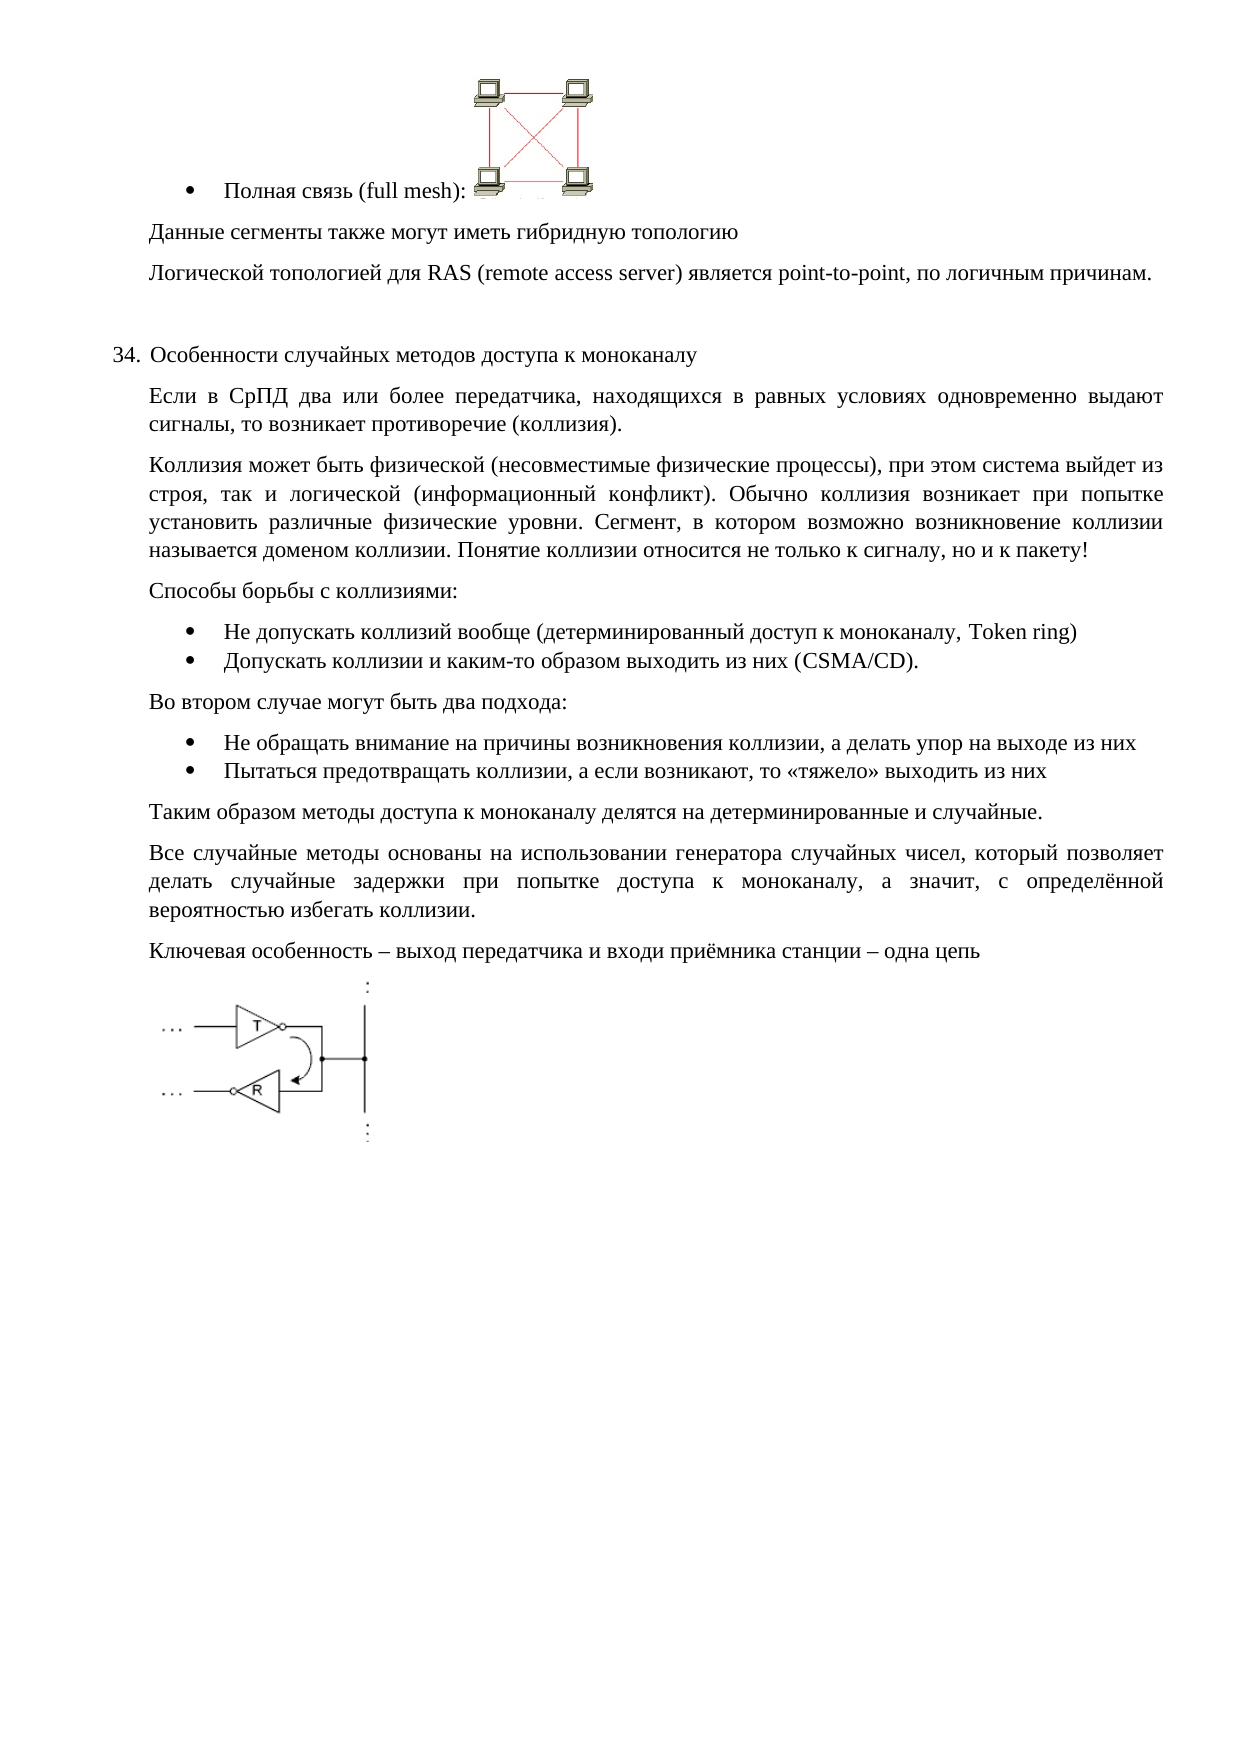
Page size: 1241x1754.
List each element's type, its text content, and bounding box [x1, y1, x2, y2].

list Не обращать внимание на причины возникновения коллизии, а делать упор на выходе из них [186, 729, 1165, 755]
text Данные сегменты также могут иметь гибридную топологию [149, 218, 1165, 244]
list Пытаться предотвращать коллизии, а если возникают, то «тяжело» выходить из них [186, 757, 1165, 783]
text Коллизия может быть физической (несовместимые физические процессы), при этом система выйдет из строя, так и логической (информационный конфликт). Обычно коллизия возникает при попытке установить различные физические уровни. Сегмент, в котором возможно возникновение коллизии называется доменом коллизии. Понятие коллизии относится не только к сигналу, но и к пакету! [149, 451, 1165, 563]
list Особенности случайных методов доступа к моноканалу [112, 341, 1165, 367]
text Логической топологией для RAS (remote access server) является point-to-point, по логичным причинам. [149, 259, 1165, 285]
text Во втором случае могут быть два подхода: [149, 688, 1165, 714]
text Ключевая особенность – выход передатчика и входи приёмника станции – одна цепь [149, 937, 1165, 963]
text Если в СрПД два или более передатчика, находящихся в равных условиях одновременно выдают сигналы, то возникает противоречие (коллизия). [149, 382, 1165, 437]
text Таким образом методы доступа к моноканалу делятся на детерминированные и случайные. [149, 798, 1165, 824]
picture [471, 75, 593, 199]
text Все случайные методы основаны на использовании генератора случайных чисел, который позволяет делать случайные задержки при попытке доступа к моноканалу, а значит, с определённой вероятностью избегать коллизии. [149, 839, 1165, 922]
list Не допускать коллизий вообще (детерминированный доступ к моноканалу, Token ring) [186, 618, 1165, 645]
picture [148, 977, 396, 1142]
text Способы борьбы с коллизиями: [149, 577, 1165, 604]
list Полная связь (full mesh): [186, 75, 1165, 203]
list Допускать коллизии и каким-то образом выходить из них (CSMA/CD). [186, 647, 1165, 673]
